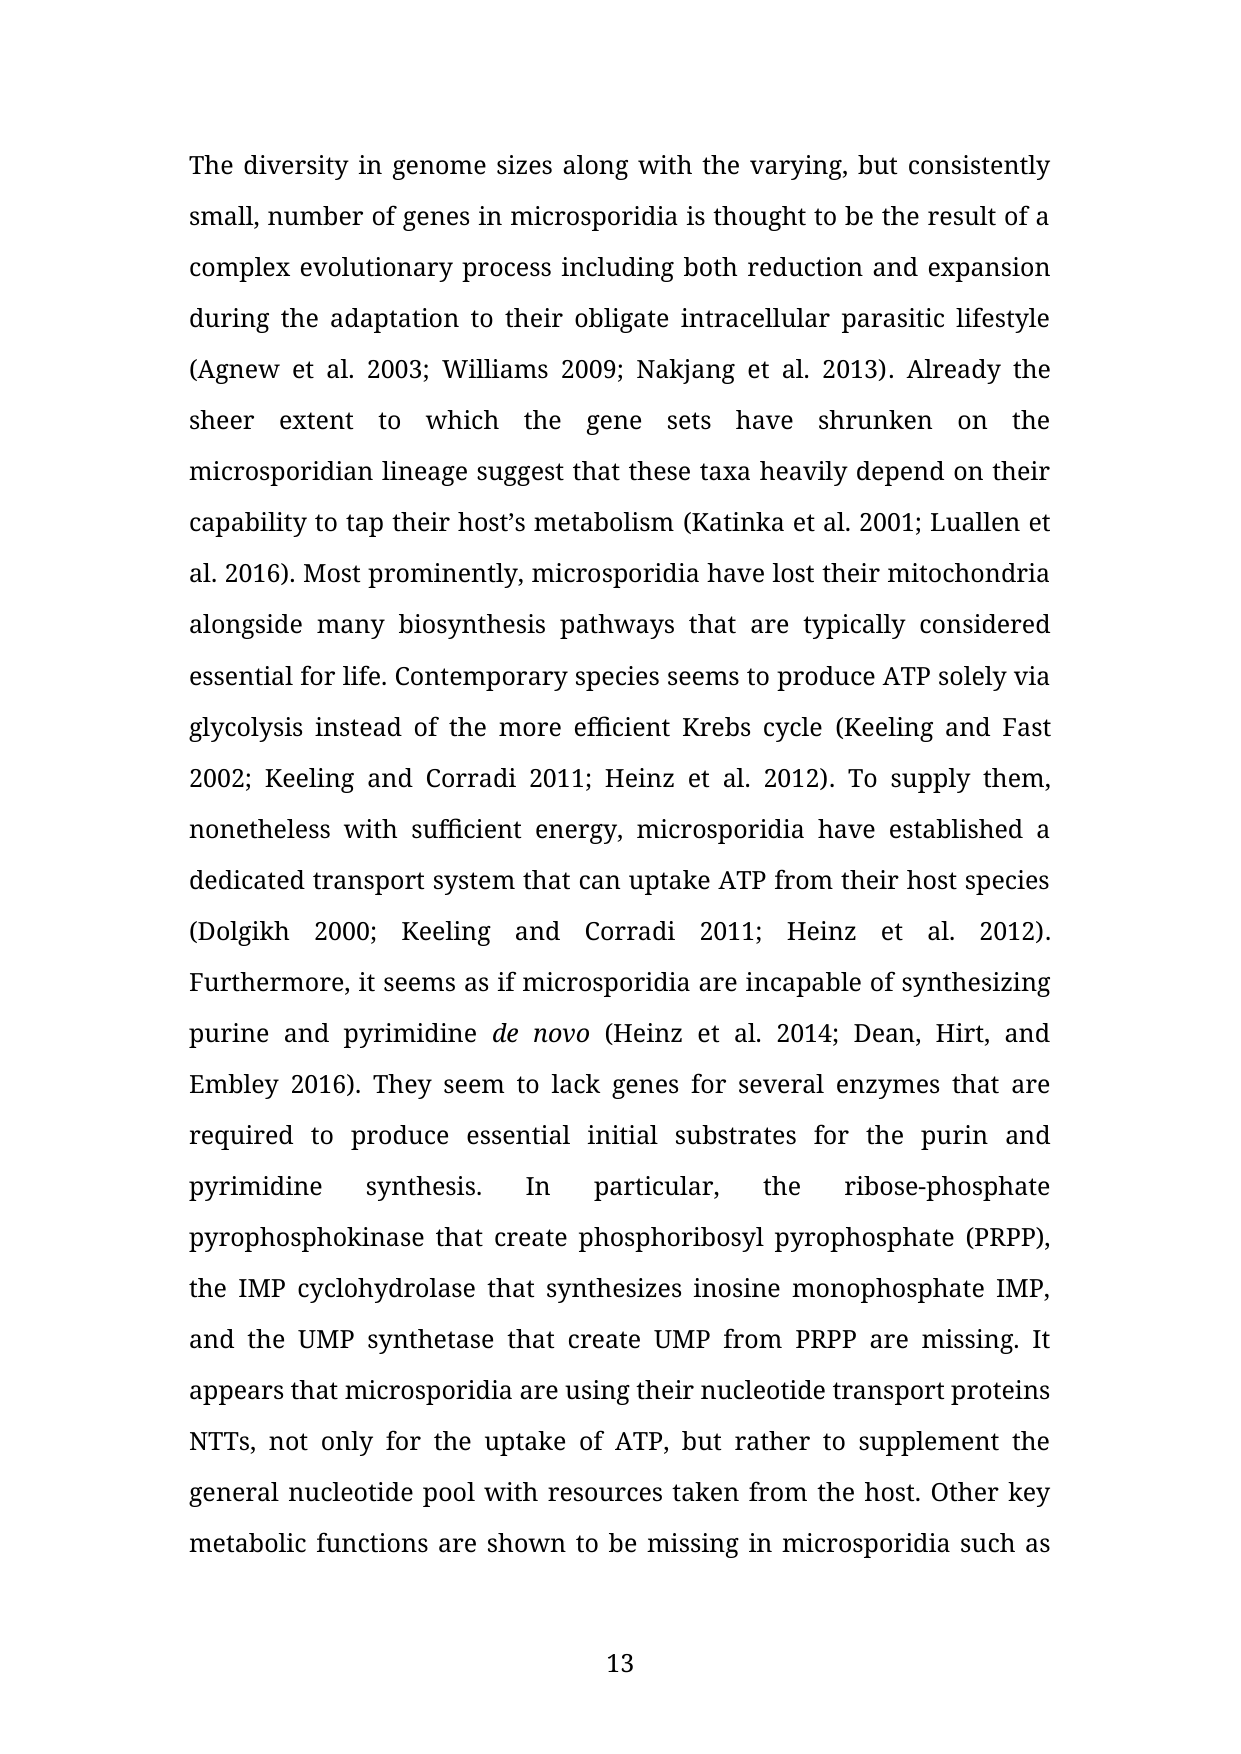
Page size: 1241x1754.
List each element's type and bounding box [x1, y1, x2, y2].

text [189, 148, 1051, 1560]
